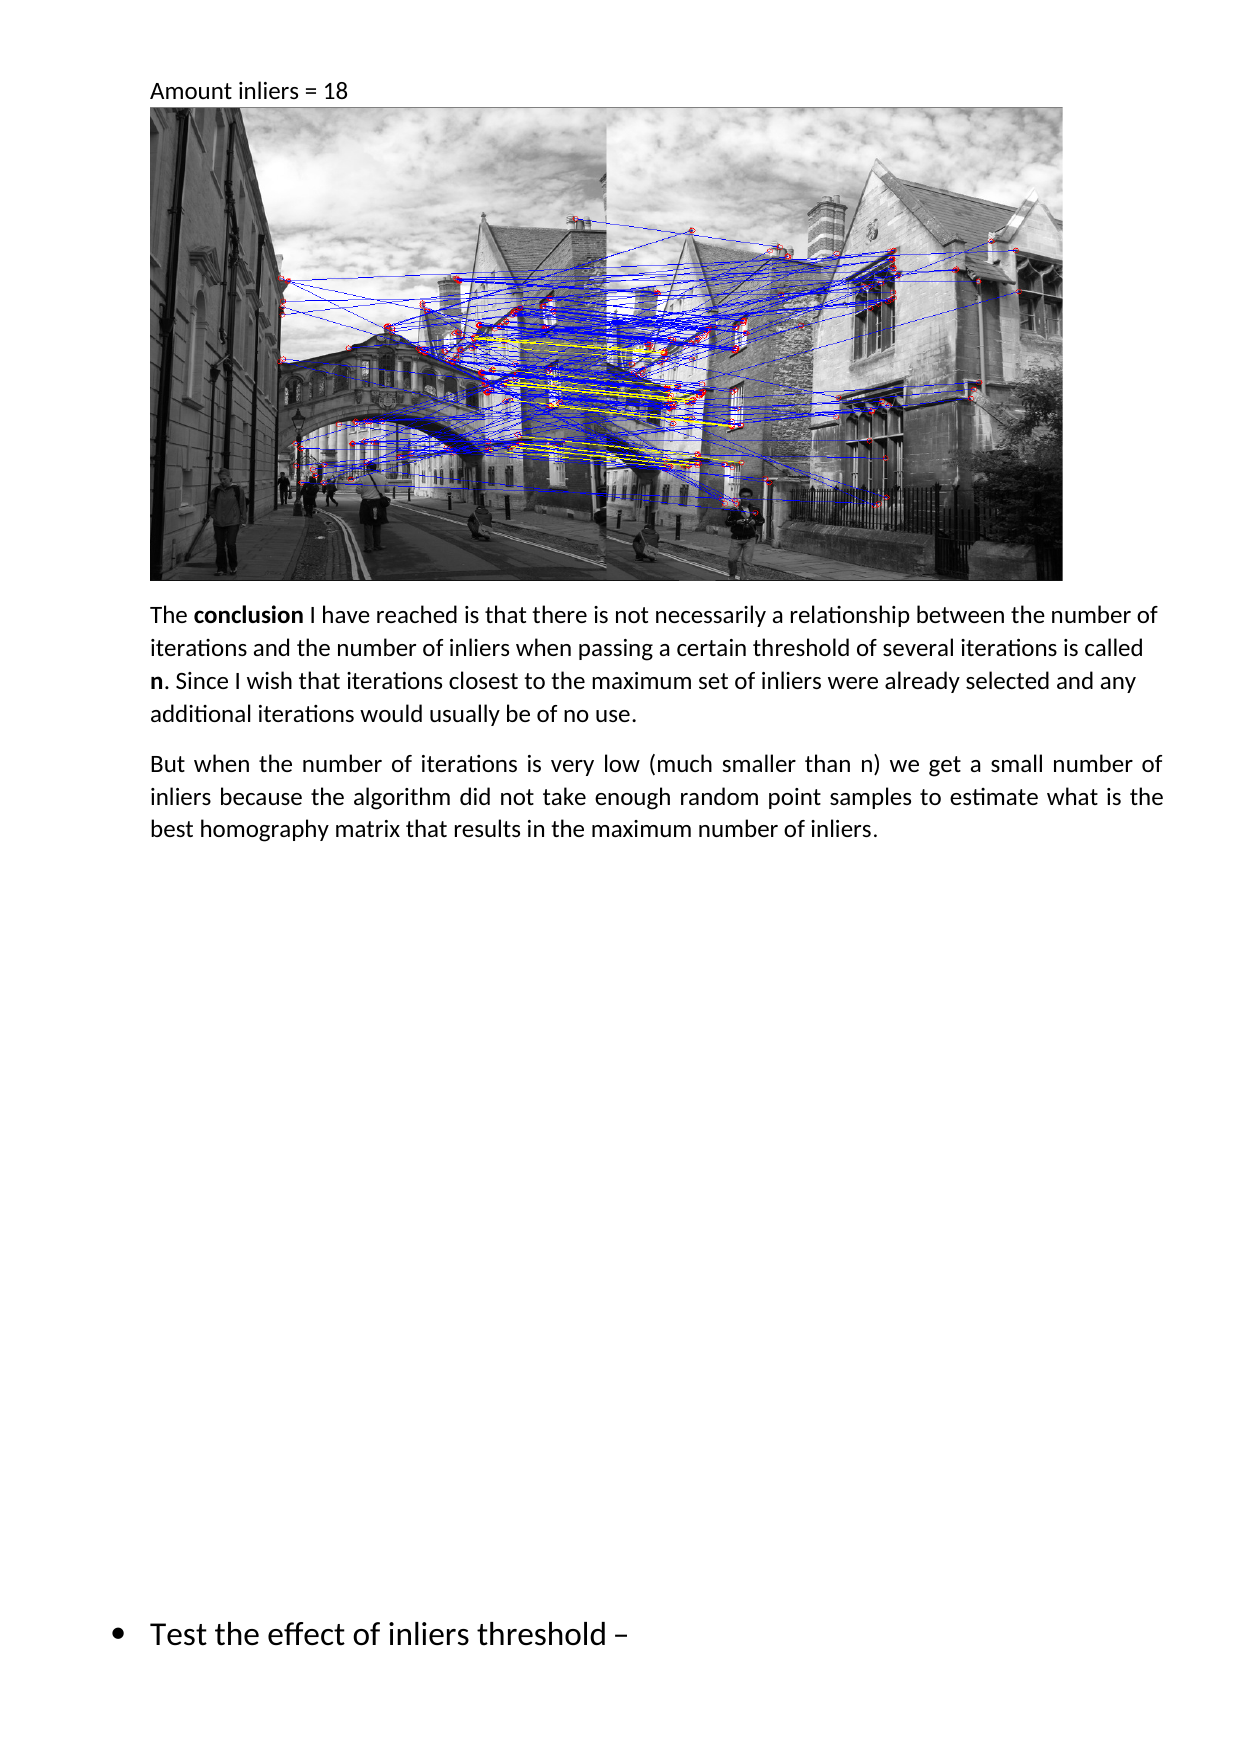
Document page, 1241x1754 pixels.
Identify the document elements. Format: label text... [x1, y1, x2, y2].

list Amount inliers = 18 [150, 75, 1165, 106]
text The conclusion I have reached is that there is not necessarily a relationship between the number of iterations and the number of inliers when passing a certain threshold of several iterations is called n. Since I wish that iterations closest to the maximum set of inliers were already selected and any additional iterations would usually be of no use. [150, 599, 1165, 729]
picture [150, 107, 1063, 581]
text But when the number of iterations is very low (much smaller than n) we get a small number of inliers because the algorithm did not take enough random point samples to estimate what is the best homography matrix that results in the maximum number of inliers. [150, 748, 1165, 844]
list Test the effect of inliers threshold – [112, 1613, 1165, 1654]
